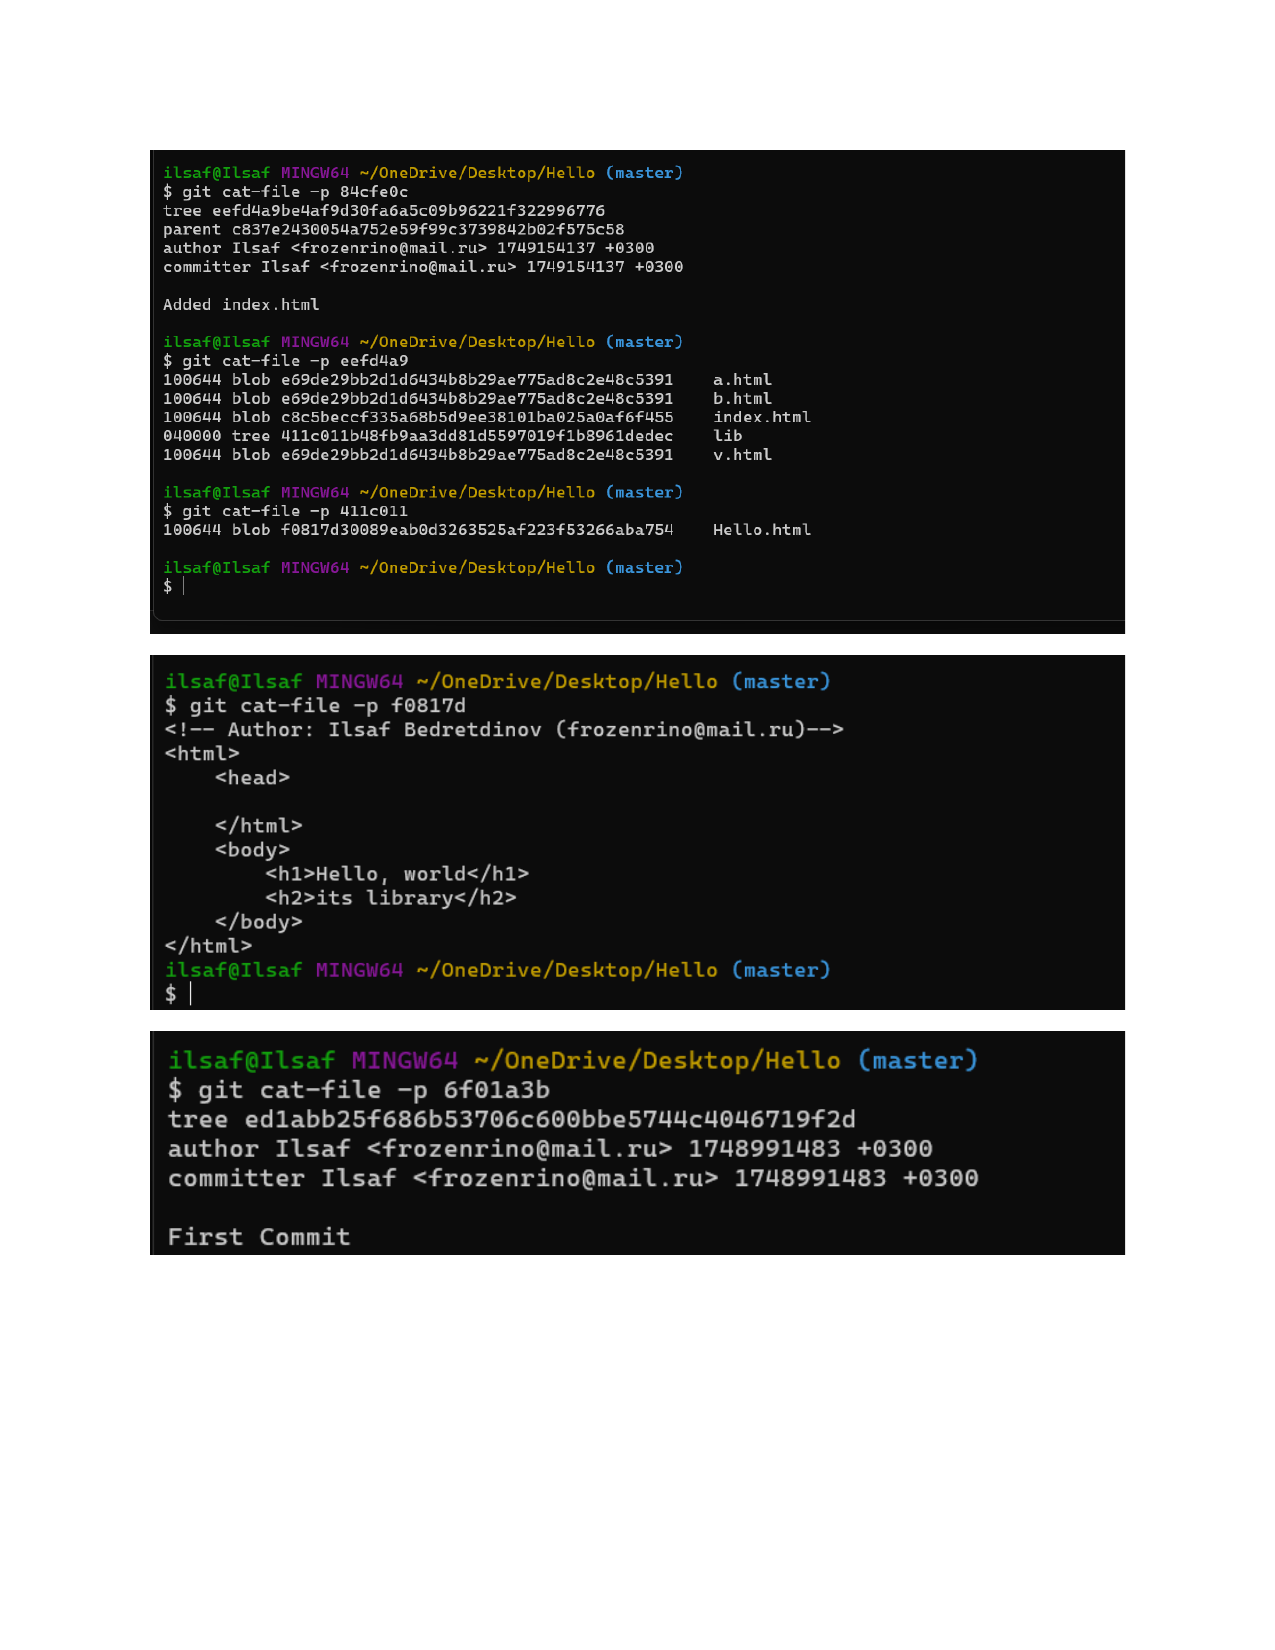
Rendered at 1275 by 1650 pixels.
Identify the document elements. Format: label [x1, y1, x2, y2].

picture [150, 655, 1125, 1010]
picture [150, 150, 1125, 634]
picture [150, 1031, 1125, 1255]
